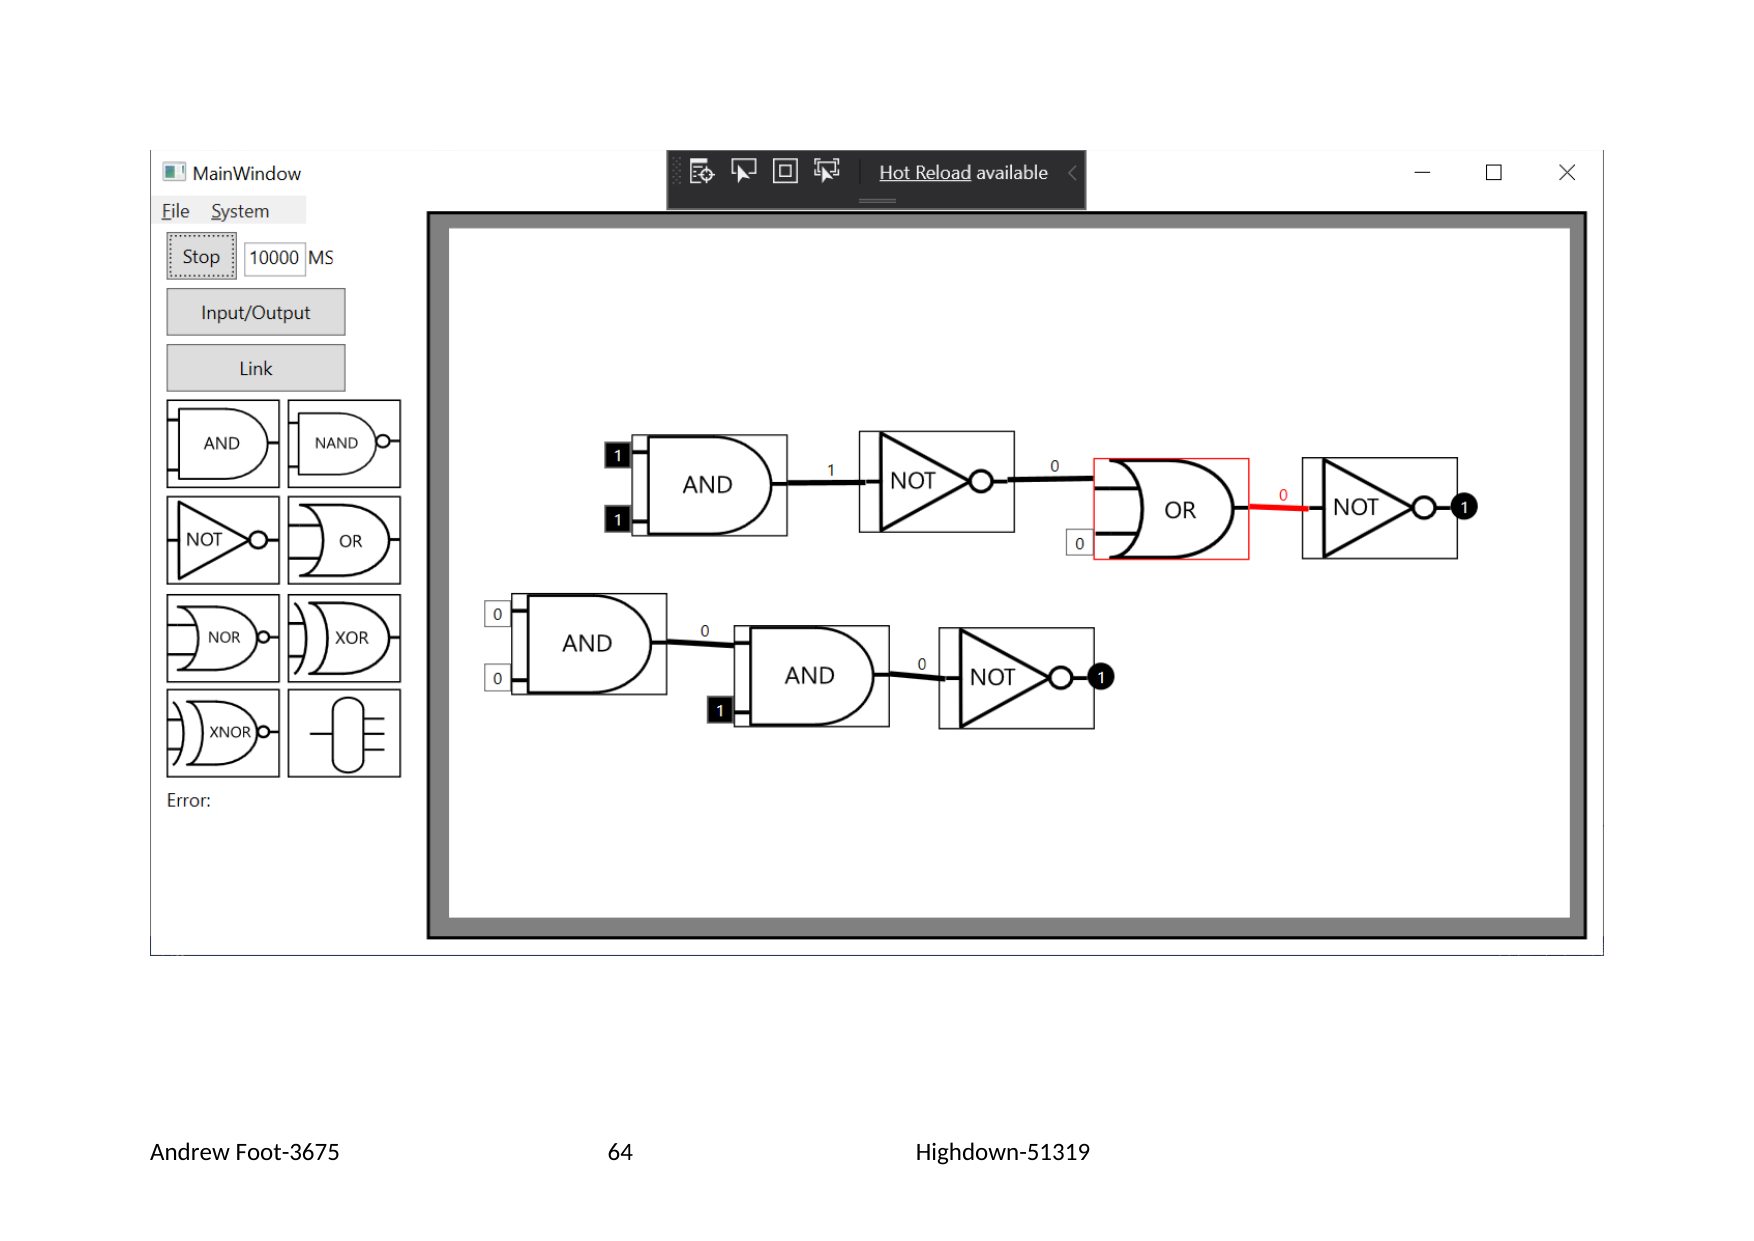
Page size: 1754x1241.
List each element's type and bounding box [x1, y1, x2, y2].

picture [150, 150, 1604, 956]
